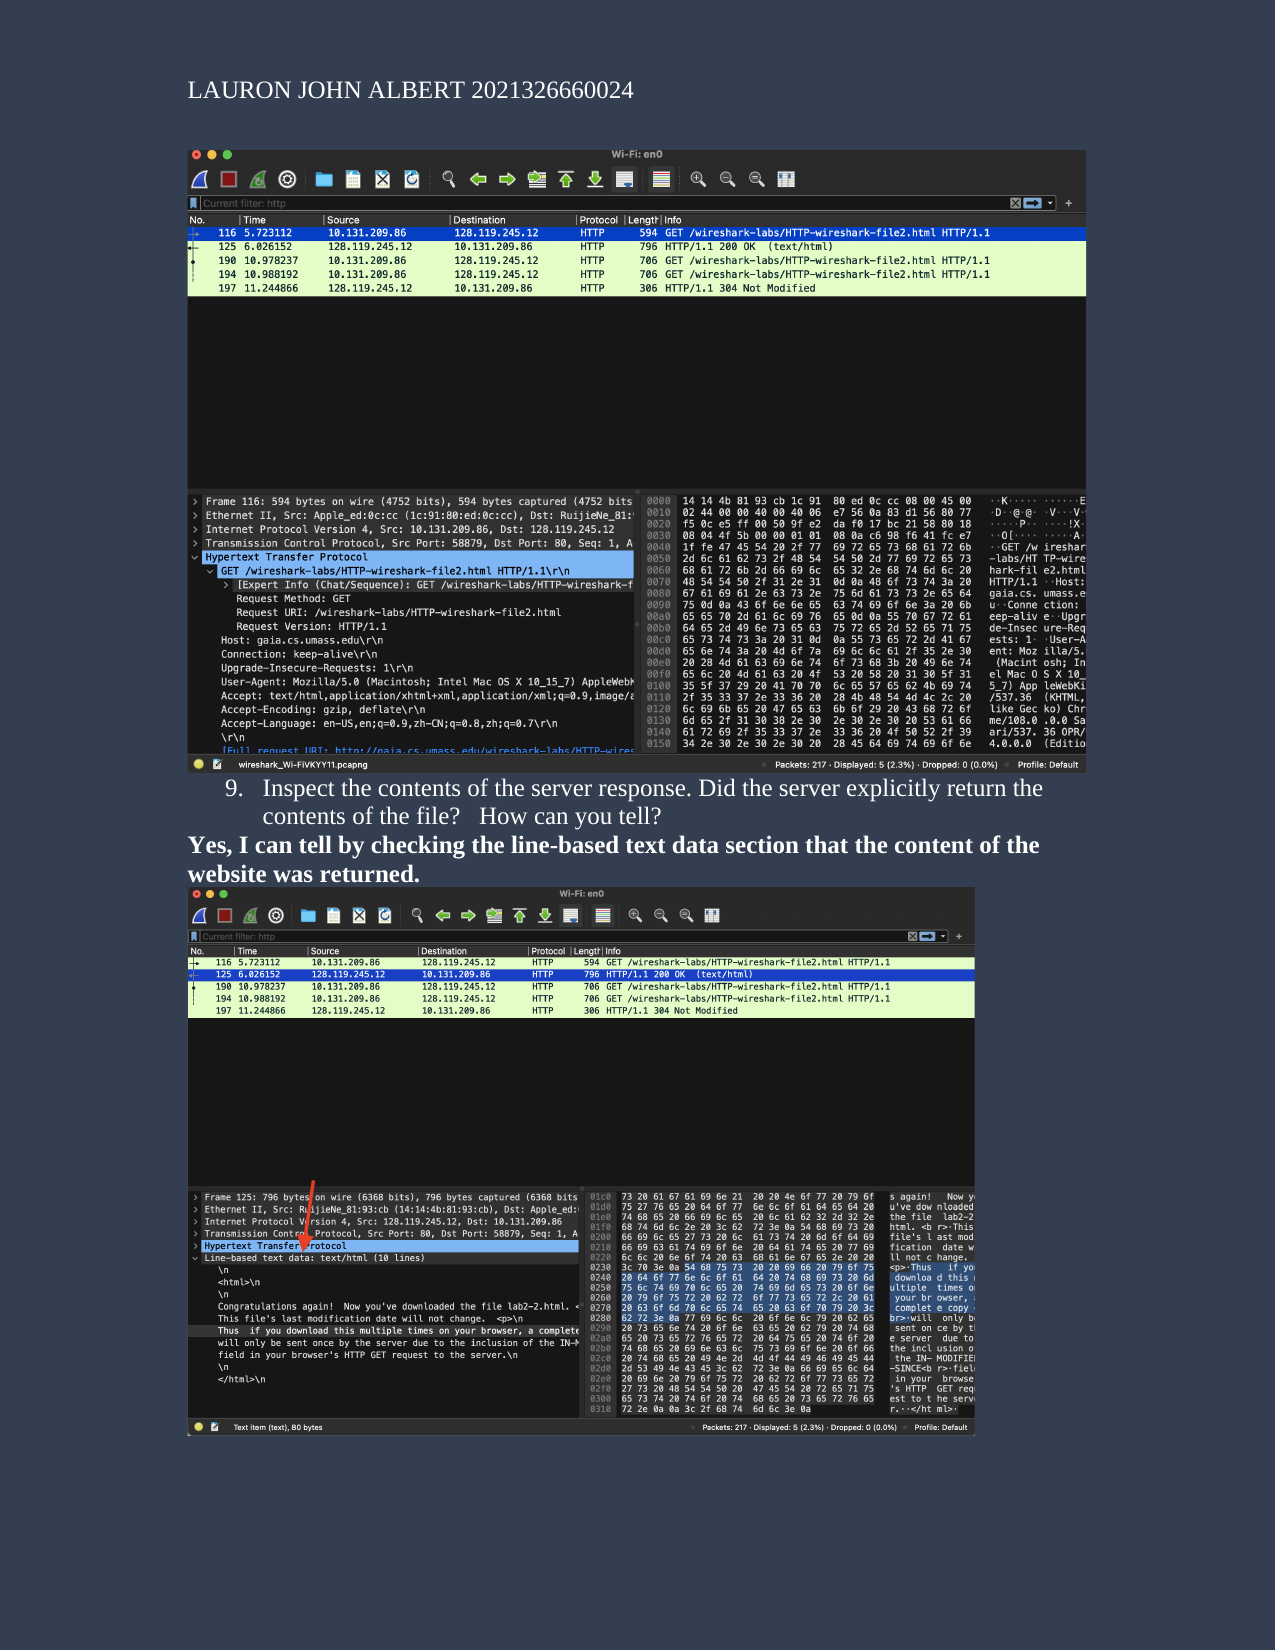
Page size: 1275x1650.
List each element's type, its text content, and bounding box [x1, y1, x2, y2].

picture [187, 887, 975, 1436]
list Inspect the contents of the server response. Did the server explicitly return the contents of the file? How can you tell? [225, 773, 1087, 830]
picture [187, 150, 1087, 773]
list Yes, I can tell by checking the line-based text data section that the content of the website was returned. [187, 830, 1087, 888]
